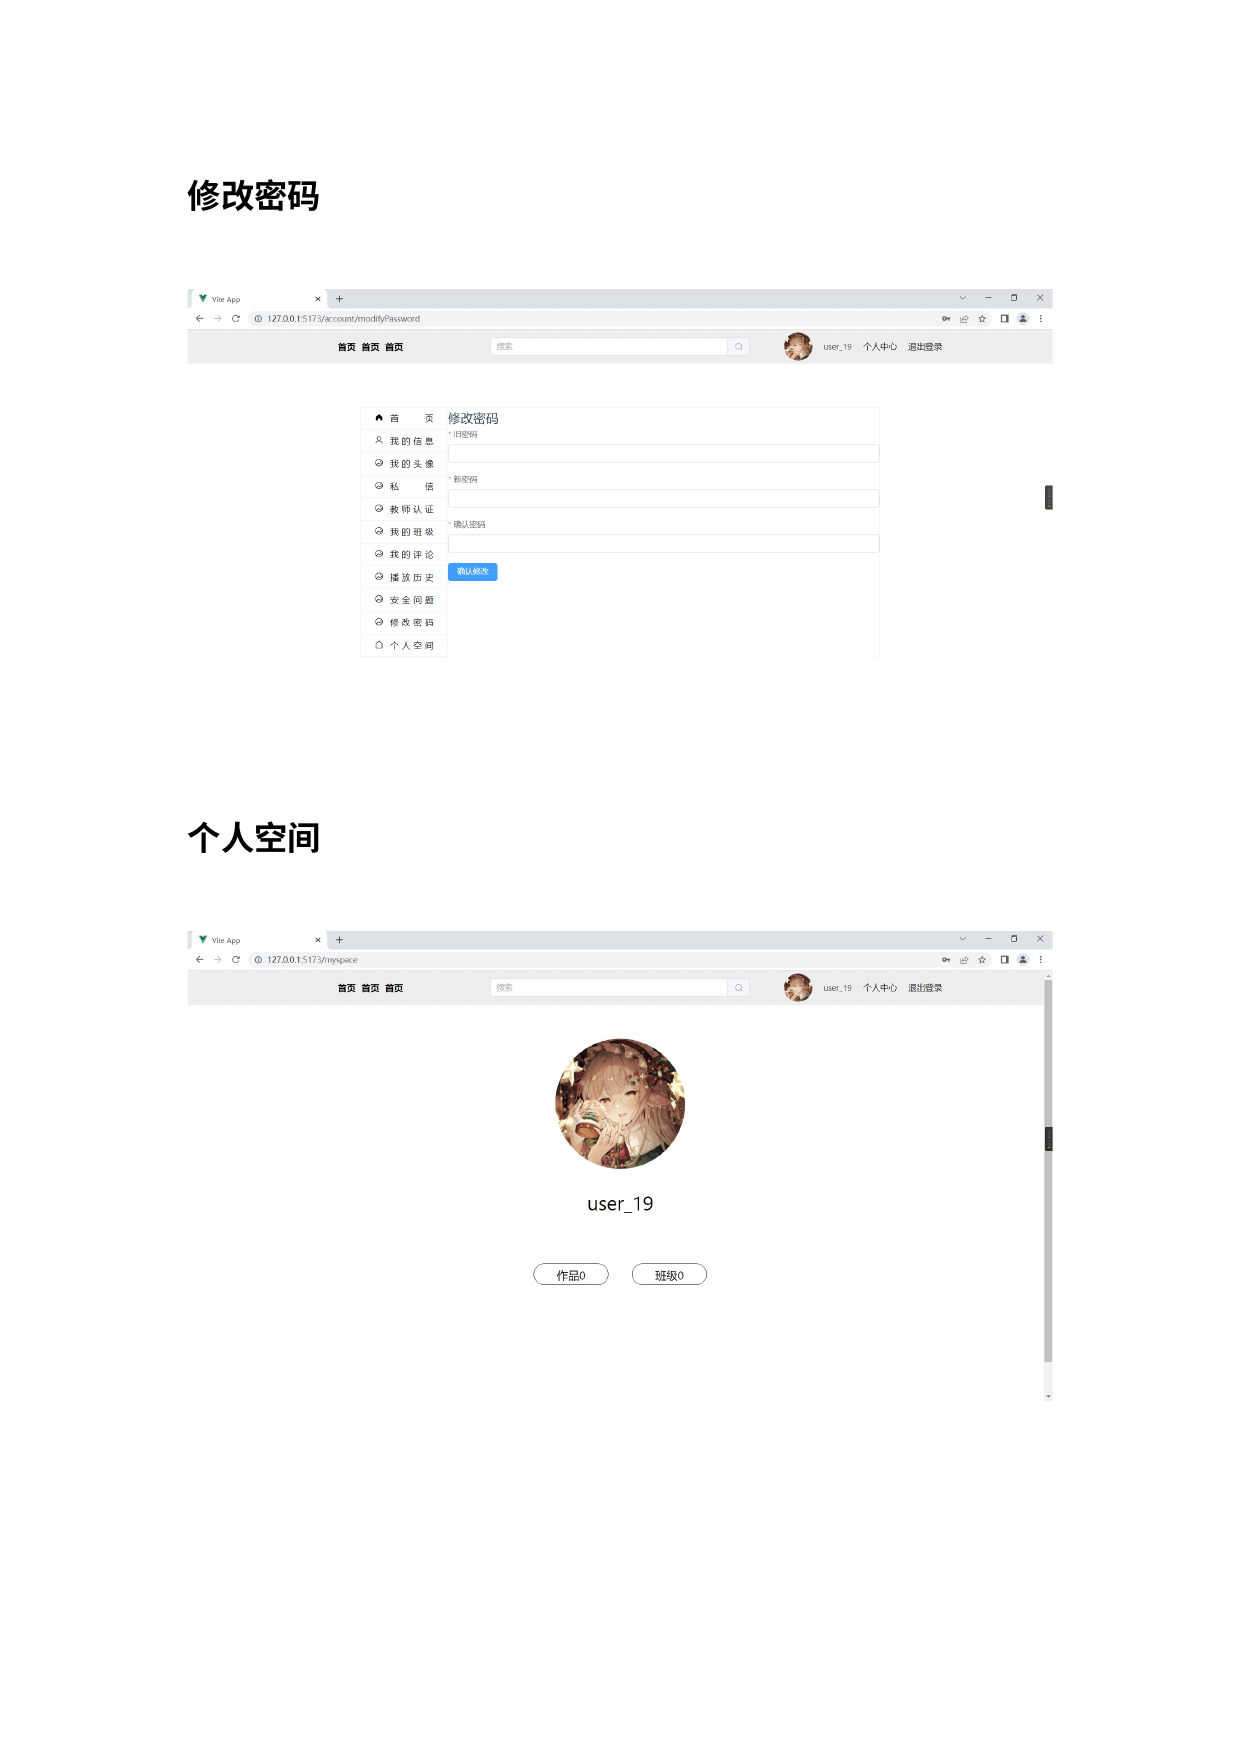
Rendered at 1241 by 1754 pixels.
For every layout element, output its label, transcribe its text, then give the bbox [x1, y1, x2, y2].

picture [187, 289, 1053, 759]
subtitle 个人空间 [187, 804, 1053, 869]
subtitle 修改密码 [187, 162, 1053, 227]
picture [187, 931, 1053, 1401]
